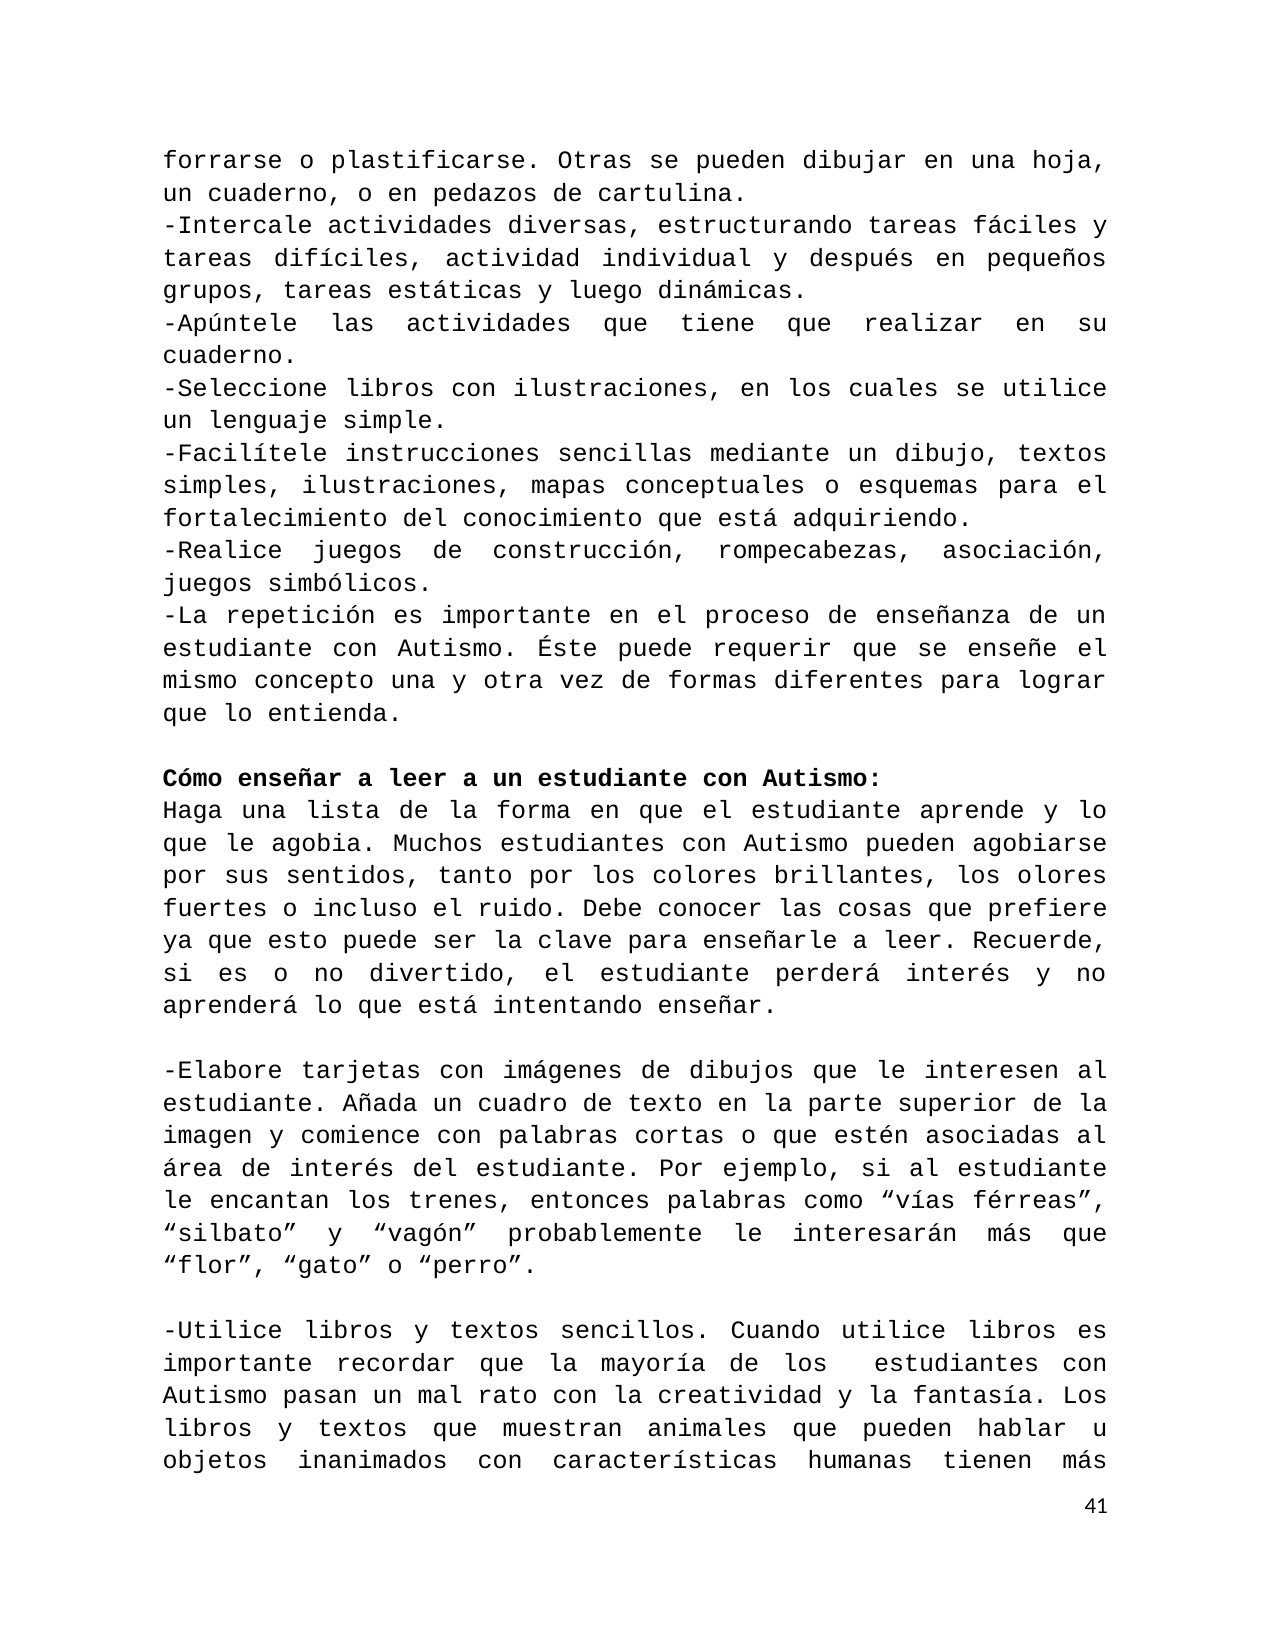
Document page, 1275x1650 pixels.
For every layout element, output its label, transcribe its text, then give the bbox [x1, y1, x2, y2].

text -La repetición es importante en el proceso de enseñanza de un estudiante con Autismo. Éste puede requerir que se enseñe el mismo concepto una y otra vez de formas diferentes para lograr que lo entienda. [162, 603, 1107, 728]
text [162, 1318, 1107, 1476]
text Haga una lista de la forma en que el estudiante aprende y lo que le agobia. Muchos estudiantes con Autismo pueden agobiarse por sus sentidos, tanto por los colores brillantes, los olores fuertes o incluso el ruido. Debe conocer las cosas que prefiere ya que esto puede ser la clave para enseñarle a leer. Recuerde, si es o no divertido, el estudiante perderá interés y no aprenderá lo que está intentando enseñar. [162, 798, 1107, 1021]
text -Intercale actividades diversas, estructurando tareas fáciles y tareas difíciles, actividad individual y después en pequeños grupos, tareas estáticas y luego dinámicas. [162, 213, 1107, 306]
text -Apúntele las actividades que tiene que realizar en su cuaderno. [162, 310, 1107, 371]
text Cómo enseñar a leer a un estudiante con Autismo: [162, 765, 1107, 793]
text -Facilítele instrucciones sencillas mediante un dibujo, textos simples, ilustraciones, mapas conceptuales o esquemas para el fortalecimiento del conocimiento que está adquiriendo. [162, 440, 1107, 533]
text -Elabore tarjetas con imágenes de dibujos que le interesen al estudiante. Añada un cuadro de texto en la parte superior de la imagen y comience con palabras cortas o que estén asociadas al área de interés del estudiante. Por ejemplo, si al estudiante le encantan los trenes, entonces palabras como “vías férreas”, “silbato” y “vagón” probablemente le interesarán más que “flor”, “gato” o “perro”. [162, 1058, 1107, 1281]
text -Realice juegos de construcción, rompecabezas, asociación, juegos simbólicos. [162, 538, 1107, 598]
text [162, 148, 1107, 208]
text -Seleccione libros con ilustraciones, en los cuales se utilice un lenguaje simple. [162, 375, 1107, 436]
